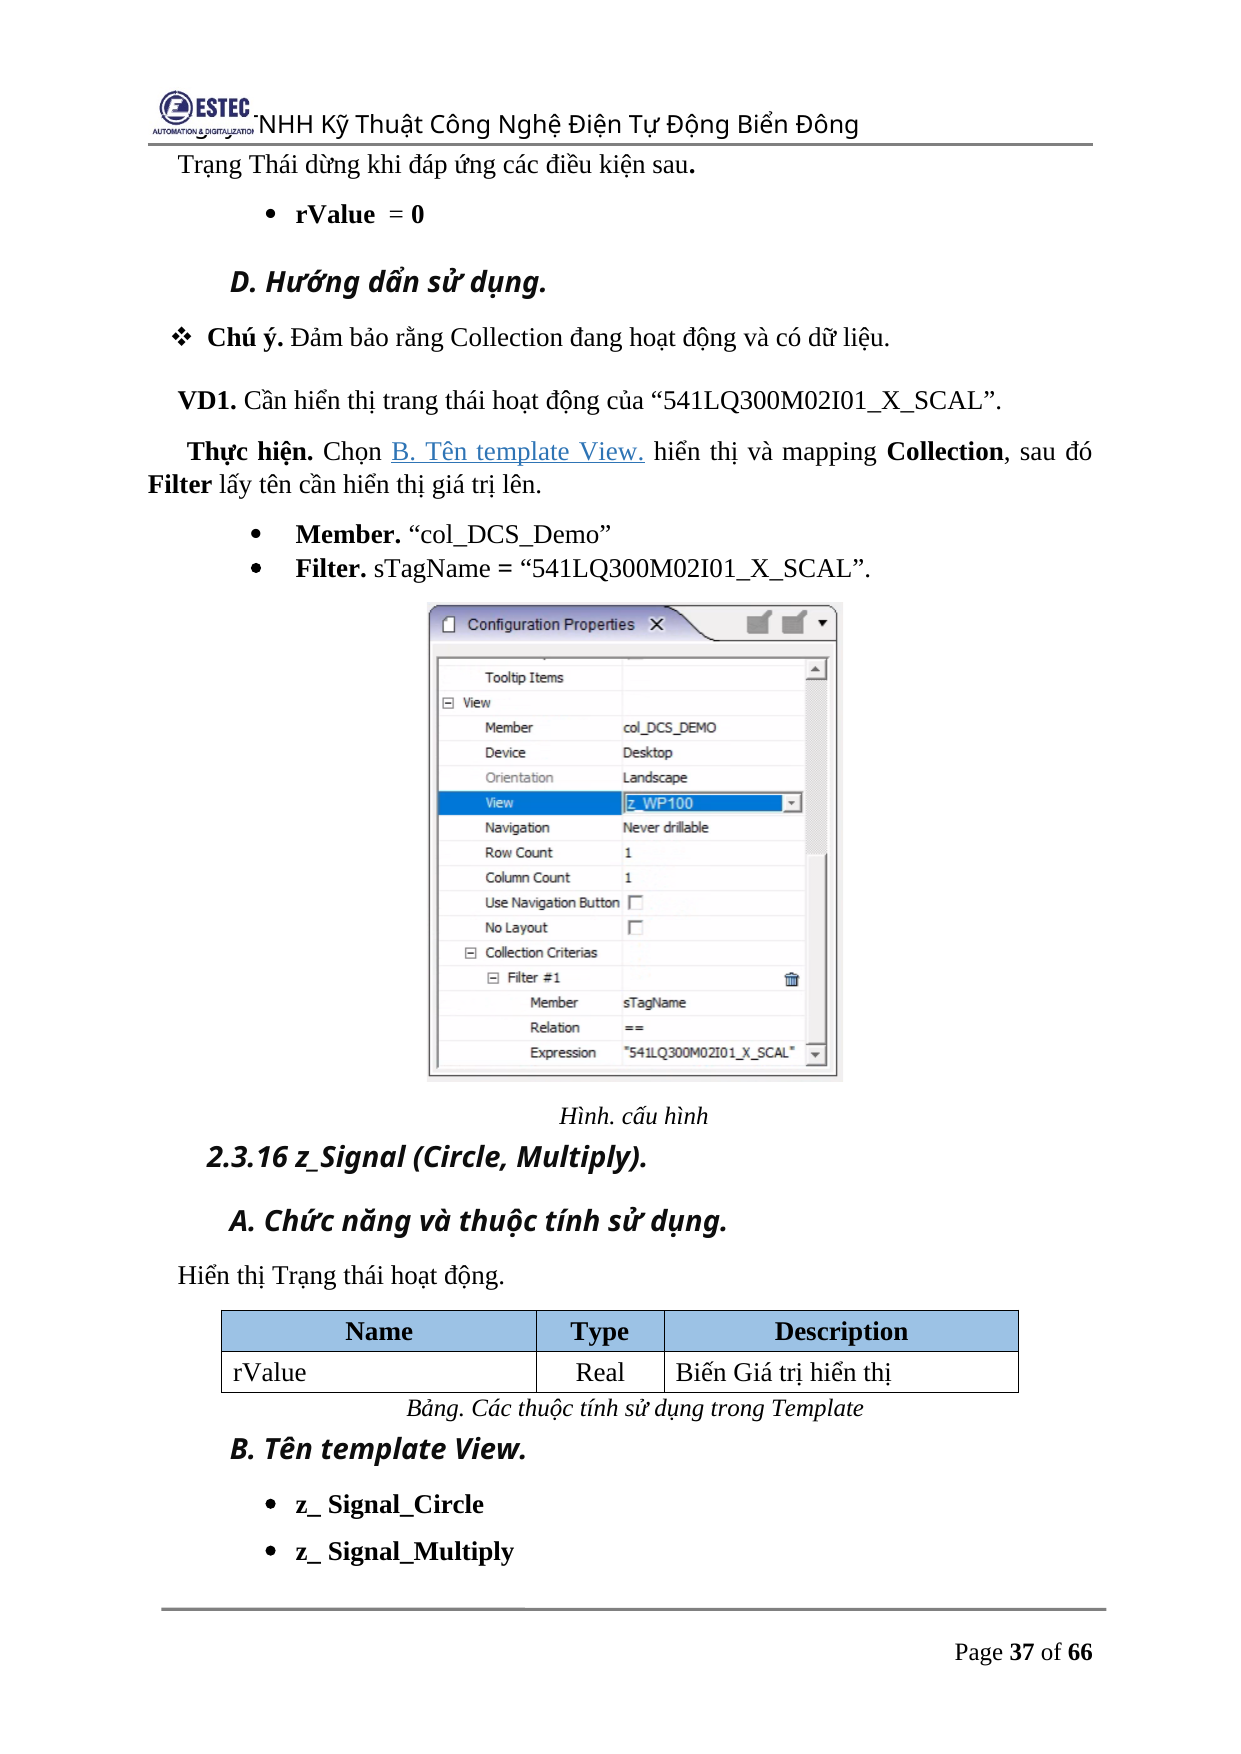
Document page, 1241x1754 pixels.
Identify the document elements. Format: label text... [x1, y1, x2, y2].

text Trạng Thái dừng khi đáp ứng các điều kiện sau. [148, 148, 1092, 179]
table_cell Real [537, 1352, 664, 1392]
subtitle A. Chức năng và thuộc tính sử dụng. [229, 1200, 1092, 1239]
list Filter. sTagName = “541LQ300M02I01_X_SCAL”. [251, 552, 1092, 583]
table_header Type [537, 1311, 664, 1351]
picture [147, 87, 254, 134]
text Hiển thị Trạng thái hoạt động. [148, 1259, 1092, 1290]
text Bảng. Các thuộc tính sử dụng trong Template [148, 1393, 1092, 1422]
list Chú ý. Đảm bảo rằng Collection đang hoạt động và có dữ liệu. [169, 321, 1092, 352]
picture [426, 602, 844, 1082]
subtitle 2.3.16 z_Signal (Circle, Multiply). [177, 1136, 1092, 1176]
subtitle D. Hướng dẩn sử dụng. [229, 261, 1092, 301]
table_cell rValue [222, 1352, 536, 1392]
list rValue = 0 [266, 198, 1092, 229]
list Member. “col_DCS_Demo” [251, 518, 1092, 550]
table_header Description [665, 1311, 1018, 1351]
text VD1. Cần hiển thị trang thái hoạt động của “541LQ300M02I01_X_SCAL”. [177, 384, 1092, 416]
list z_ Signal_Multiply [266, 1535, 1092, 1566]
text Hình. cấu hình [148, 1101, 1092, 1130]
subtitle B. Tên template View. [229, 1428, 1092, 1468]
text Thực hiện. Chọn Tên template View. hiển thị và mapping Collection, sau đó Filter lấy tên cần hiển thị giá trị lên. [148, 435, 1092, 499]
table_header Name [222, 1311, 536, 1351]
table_cell Biến Giá trị hiển thị [665, 1352, 1018, 1392]
list z_ Signal_Circle [266, 1488, 1092, 1519]
